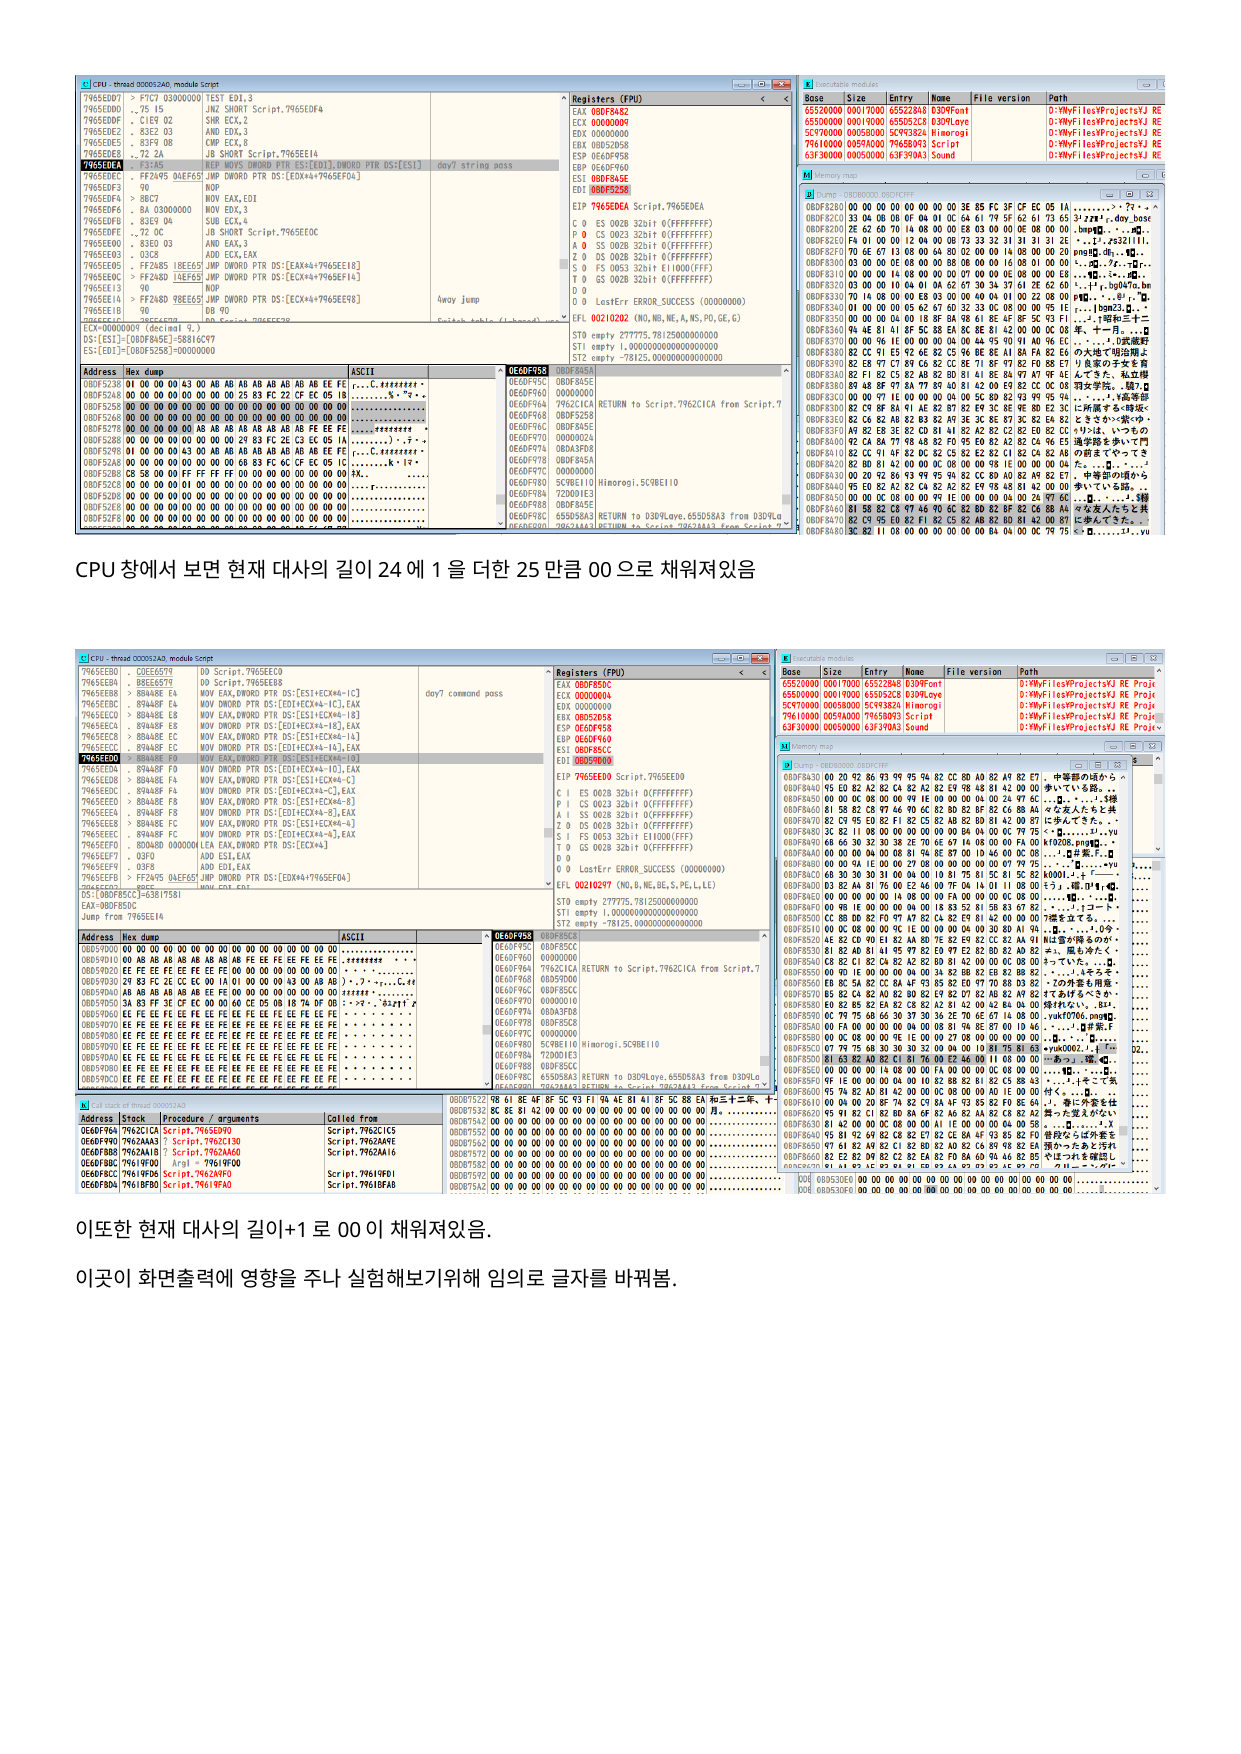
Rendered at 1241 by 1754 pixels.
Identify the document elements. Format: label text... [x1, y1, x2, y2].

text CPU창에서 보면 현재 대사의 길이24에 1을 더한 25만큼 00으로 채워져있음 [75, 553, 1165, 583]
text 이곳이 화면출력에 영향을 주나 실험해보기위해 임의로 글자를 바꿔봄. [75, 1262, 1165, 1292]
picture [75, 649, 1166, 1194]
text 이또한 현재 대사의 길이+1로 00이 채워져있음. [75, 1213, 1165, 1243]
picture [75, 75, 1166, 535]
